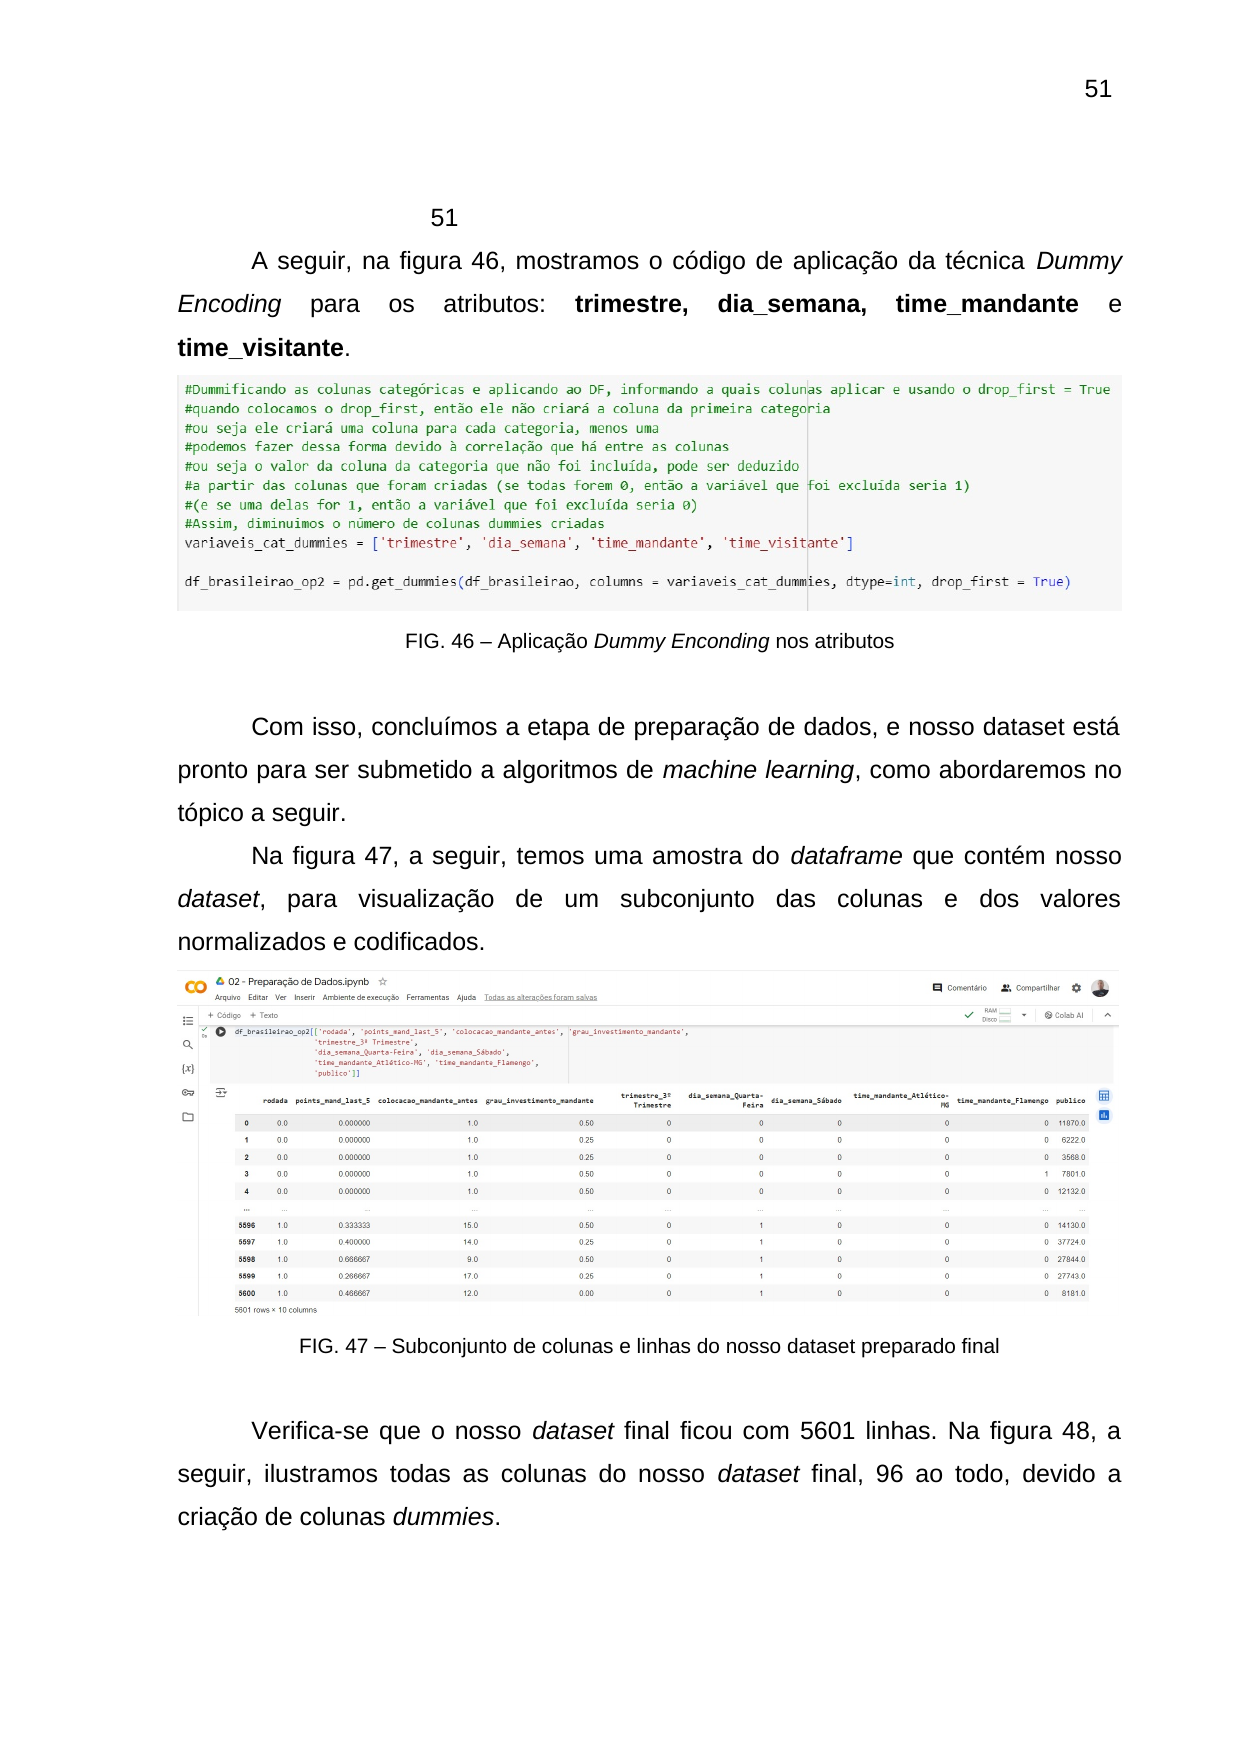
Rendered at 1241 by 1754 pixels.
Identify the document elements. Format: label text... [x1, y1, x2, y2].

text FIG. 47 – Subconjunto de colunas e linhas do nosso dataset preparado final [177, 1330, 1122, 1358]
text FIG. 46 – Aplicação Dummy Enconding nos atributos [177, 626, 1122, 654]
text Verifica-se que o nosso dataset final ficou com 5601 linhas. Na figura 48, a seguir, ilustramos todas as colunas do nosso dataset final, 96 ao todo, devido a criação de colunas dummies. [177, 1416, 1122, 1531]
picture [177, 375, 1122, 611]
text A seguir, na figura 46, mostramos o código de aplicação da técnica Dummy Encoding para os atributos: trimestre, dia_semana, time_mandante e time_visitante. [177, 246, 1122, 361]
text Com isso, concluímos a etapa de preparação de dados, e nosso dataset está pronto para ser submetido a algoritmos de machine learning, como abordaremos no tópico a seguir. [177, 712, 1122, 827]
picture [177, 970, 1119, 1316]
text Na figura 47, a seguir, temos uma amostra do dataframe que contém nosso dataset, para visualização de um subconjunto das colunas e dos valores normalizados e codificados. [177, 841, 1122, 956]
